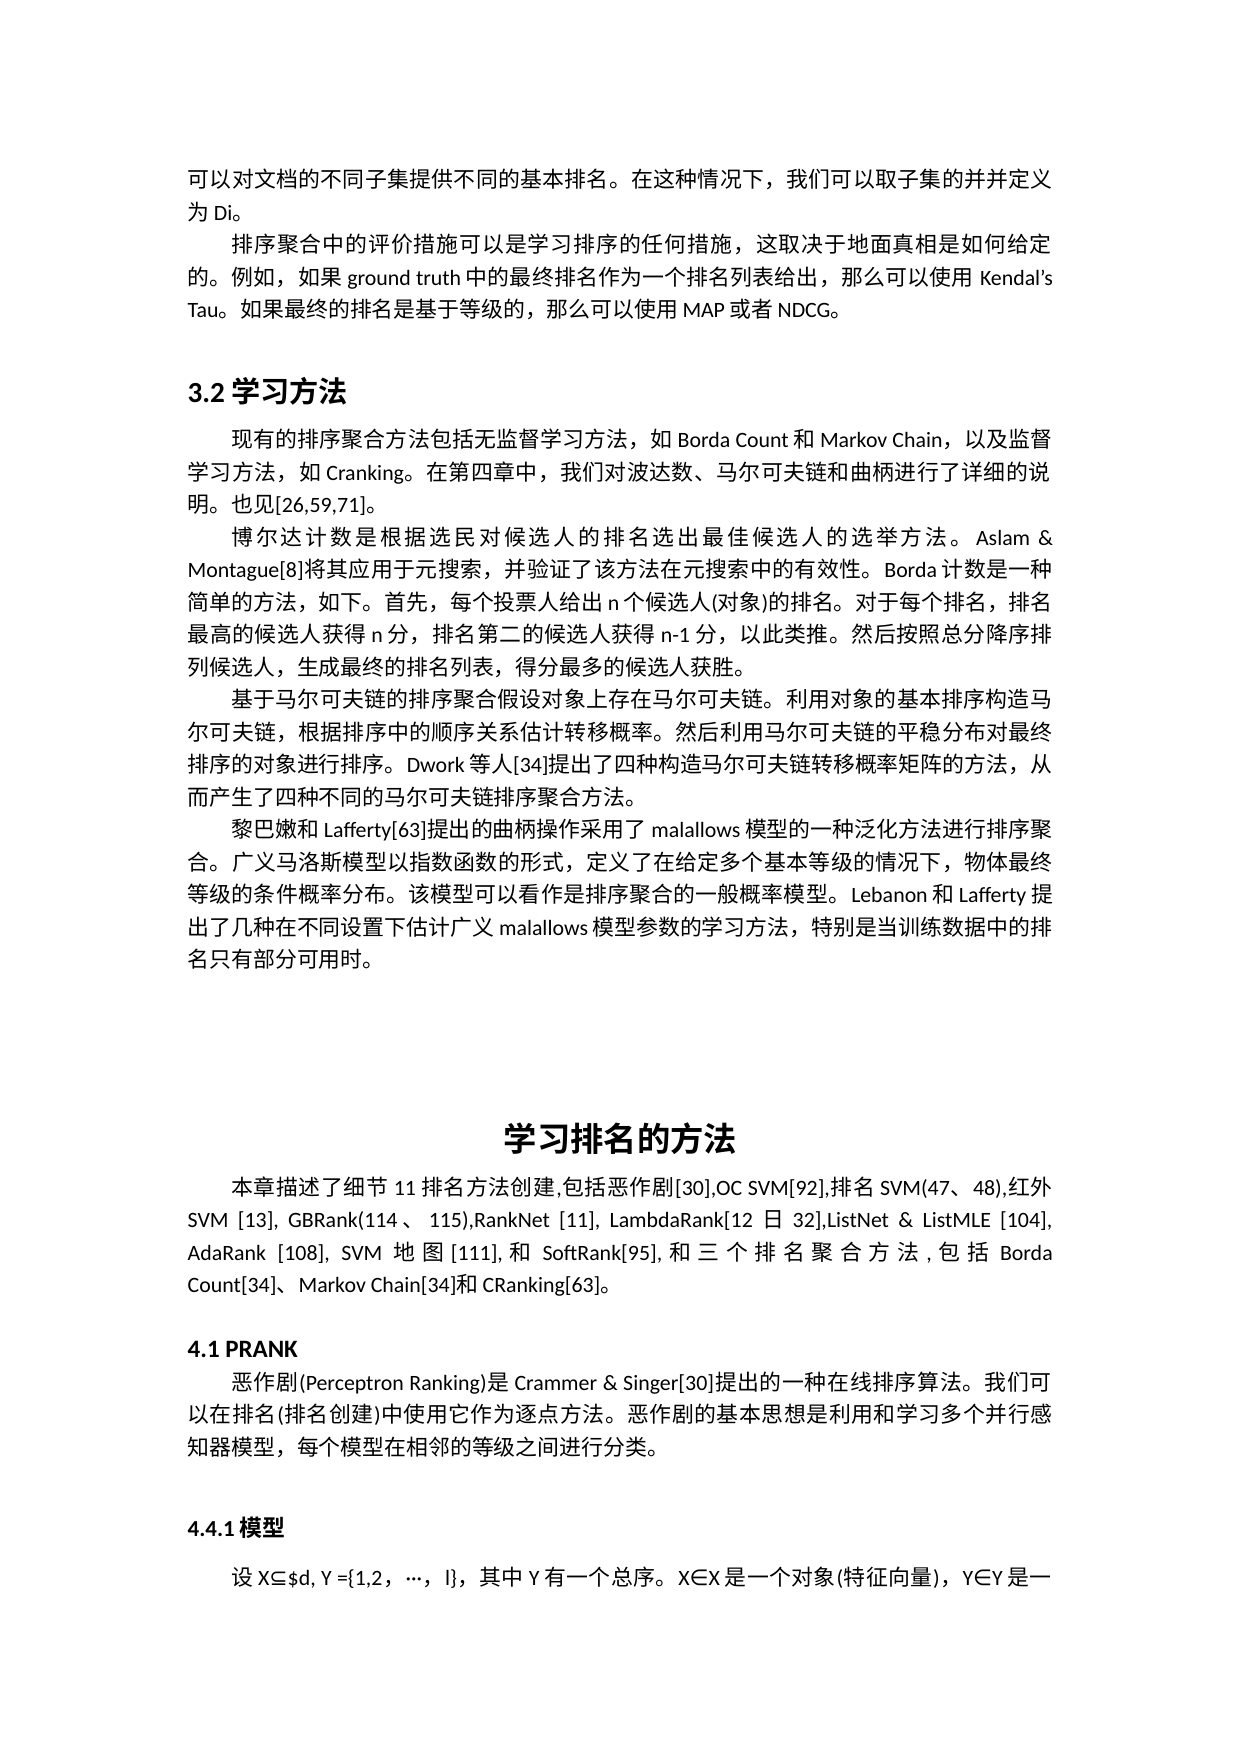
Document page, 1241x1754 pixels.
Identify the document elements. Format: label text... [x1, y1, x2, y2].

text 学习排名的方法 [187, 1104, 1053, 1169]
text 排序聚合中的评价措施可以是学习排序的任何措施，这取决于地面真相是如何给定的。例如，如果ground truth中的最终排名作为一个排名列表给出，那么可以使用Kendal’s Tau。如果最终的排名是基于等级的，那么可以使用MAP或者NDCG。 [187, 227, 1053, 324]
text 4.1 PRANK [187, 1332, 1053, 1364]
text 恶作剧(Perceptron Ranking)是Crammer & Singer[30]提出的一种在线排序算法。我们可以在排名(排名创建)中使用它作为逐点方法。恶作剧的基本思想是利用和学习多个并行感知器模型，每个模型在相邻的等级之间进行分类。 [187, 1364, 1053, 1462]
text 4.4.1模型 [187, 1494, 1053, 1559]
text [187, 162, 1053, 227]
text 现有的排序聚合方法包括无监督学习方法，如Borda Count和Markov Chain，以及监督学习方法，如Cranking。在第四章中，我们对波达数、马尔可夫链和曲柄进行了详细的说明。也见[26,59,71]。 [187, 422, 1053, 519]
text 黎巴嫩和Lafferty[63]提出的曲柄操作采用了malallows模型的一种泛化方法进行排序聚合。广义马洛斯模型以指数函数的形式，定义了在给定多个基本等级的情况下，物体最终等级的条件概率分布。该模型可以看作是排序聚合的一般概率模型。Lebanon和Lafferty提出了几种在不同设置下估计广义malallows模型参数的学习方法，特别是当训练数据中的排名只有部分可用时。 [187, 812, 1053, 974]
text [187, 1559, 1053, 1592]
text 博尔达计数是根据选民对候选人的排名选出最佳候选人的选举方法。Aslam & Montague[8]将其应用于元搜索，并验证了该方法在元搜索中的有效性。Borda计数是一种简单的方法，如下。首先，每个投票人给出n个候选人(对象)的排名。对于每个排名，排名最高的候选人获得n分，排名第二的候选人获得n-1分，以此类推。然后按照总分降序排列候选人，生成最终的排名列表，得分最多的候选人获胜。 [187, 519, 1053, 682]
text 3.2学习方法 [187, 357, 1053, 422]
text 基于马尔可夫链的排序聚合假设对象上存在马尔可夫链。利用对象的基本排序构造马尔可夫链，根据排序中的顺序关系估计转移概率。然后利用马尔可夫链的平稳分布对最终排序的对象进行排序。Dwork等人[34]提出了四种构造马尔可夫链转移概率矩阵的方法，从而产生了四种不同的马尔可夫链排序聚合方法。 [187, 682, 1053, 812]
text 本章描述了细节11排名方法创建,包括恶作剧[30],OC SVM[92],排名SVM(47、48),红外SVM [13], GBRank(114、115),RankNet [11], LambdaRank[12日32],ListNet & ListMLE [104], AdaRank [108], SVM地图[111],和SoftRank[95],和三个排名聚合方法,包括Borda Count[34]、Markov Chain[34]和CRanking[63]。 [187, 1169, 1053, 1299]
